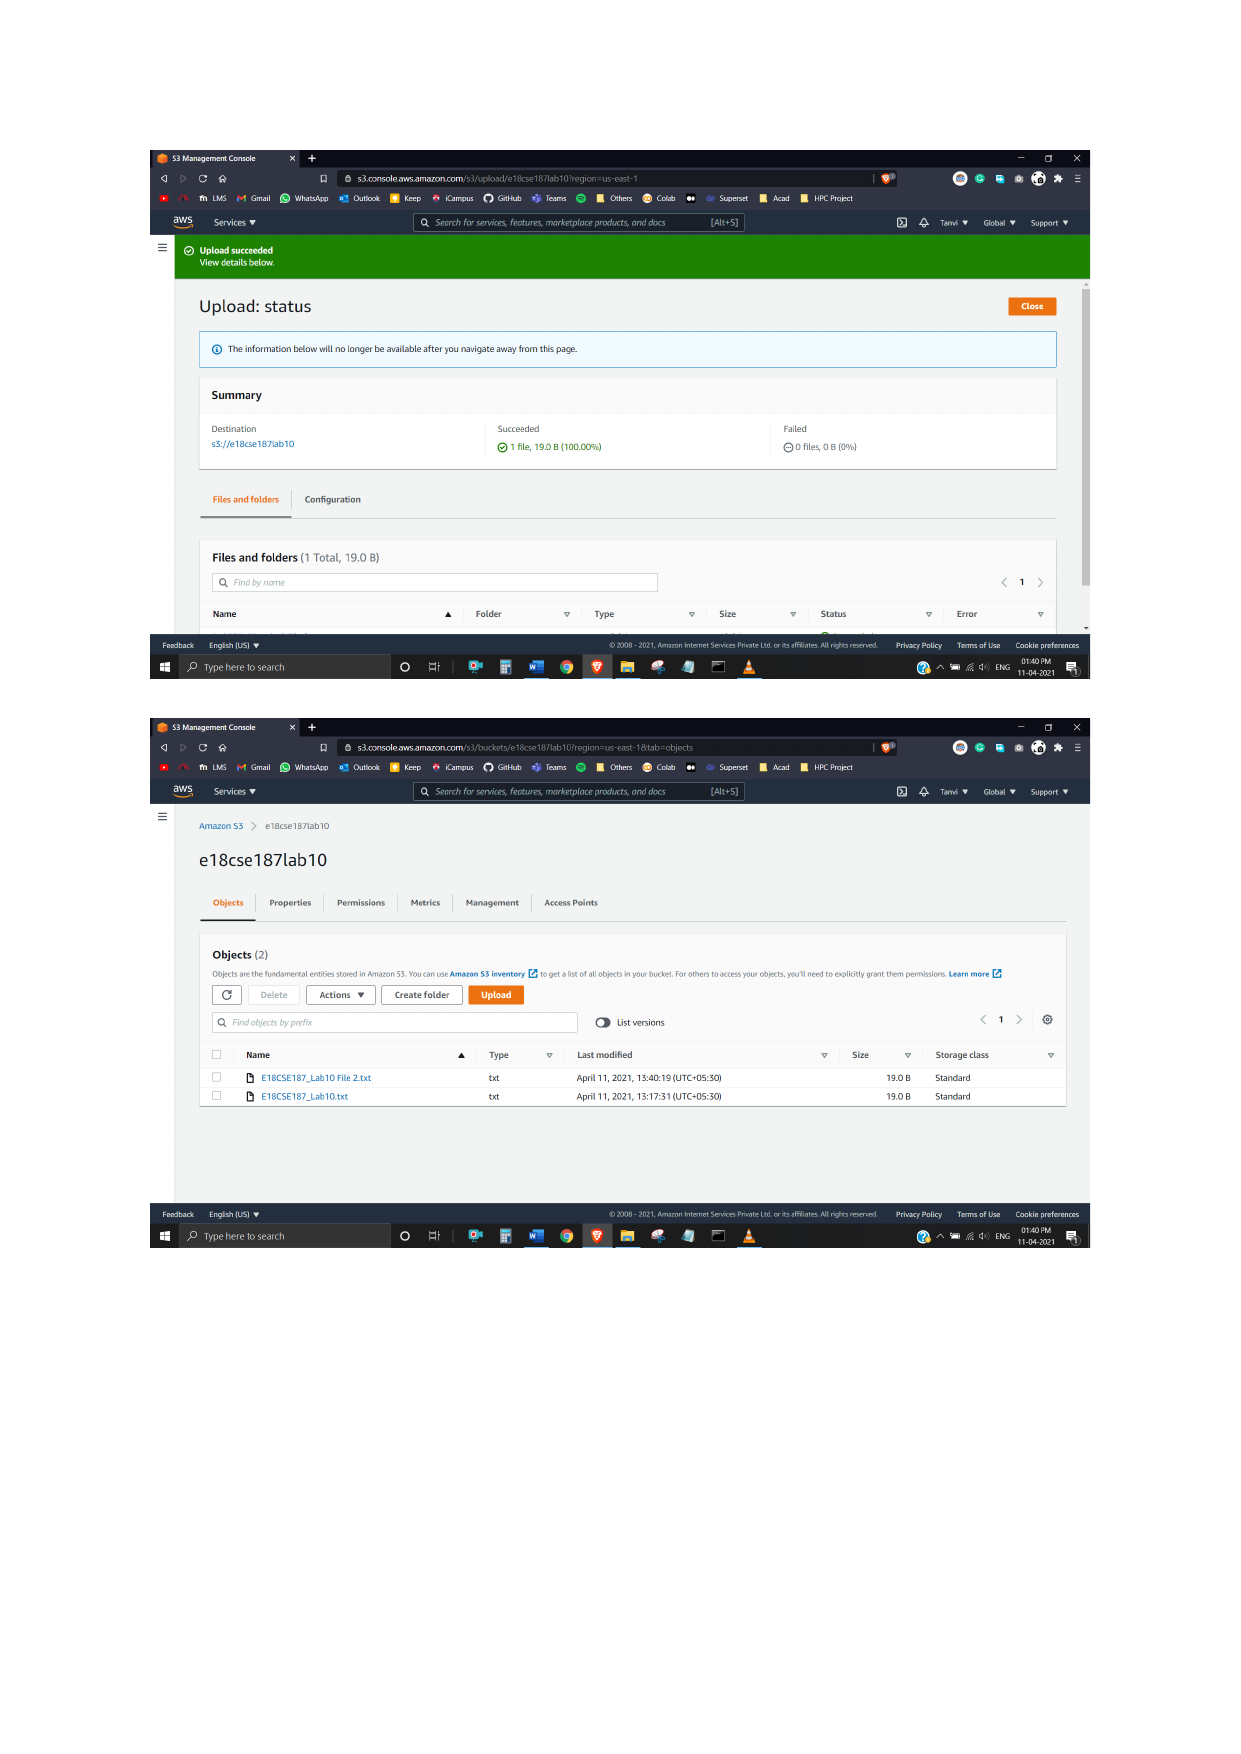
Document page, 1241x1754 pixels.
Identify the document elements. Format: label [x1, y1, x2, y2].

picture [150, 150, 1091, 679]
picture [150, 718, 1091, 1248]
